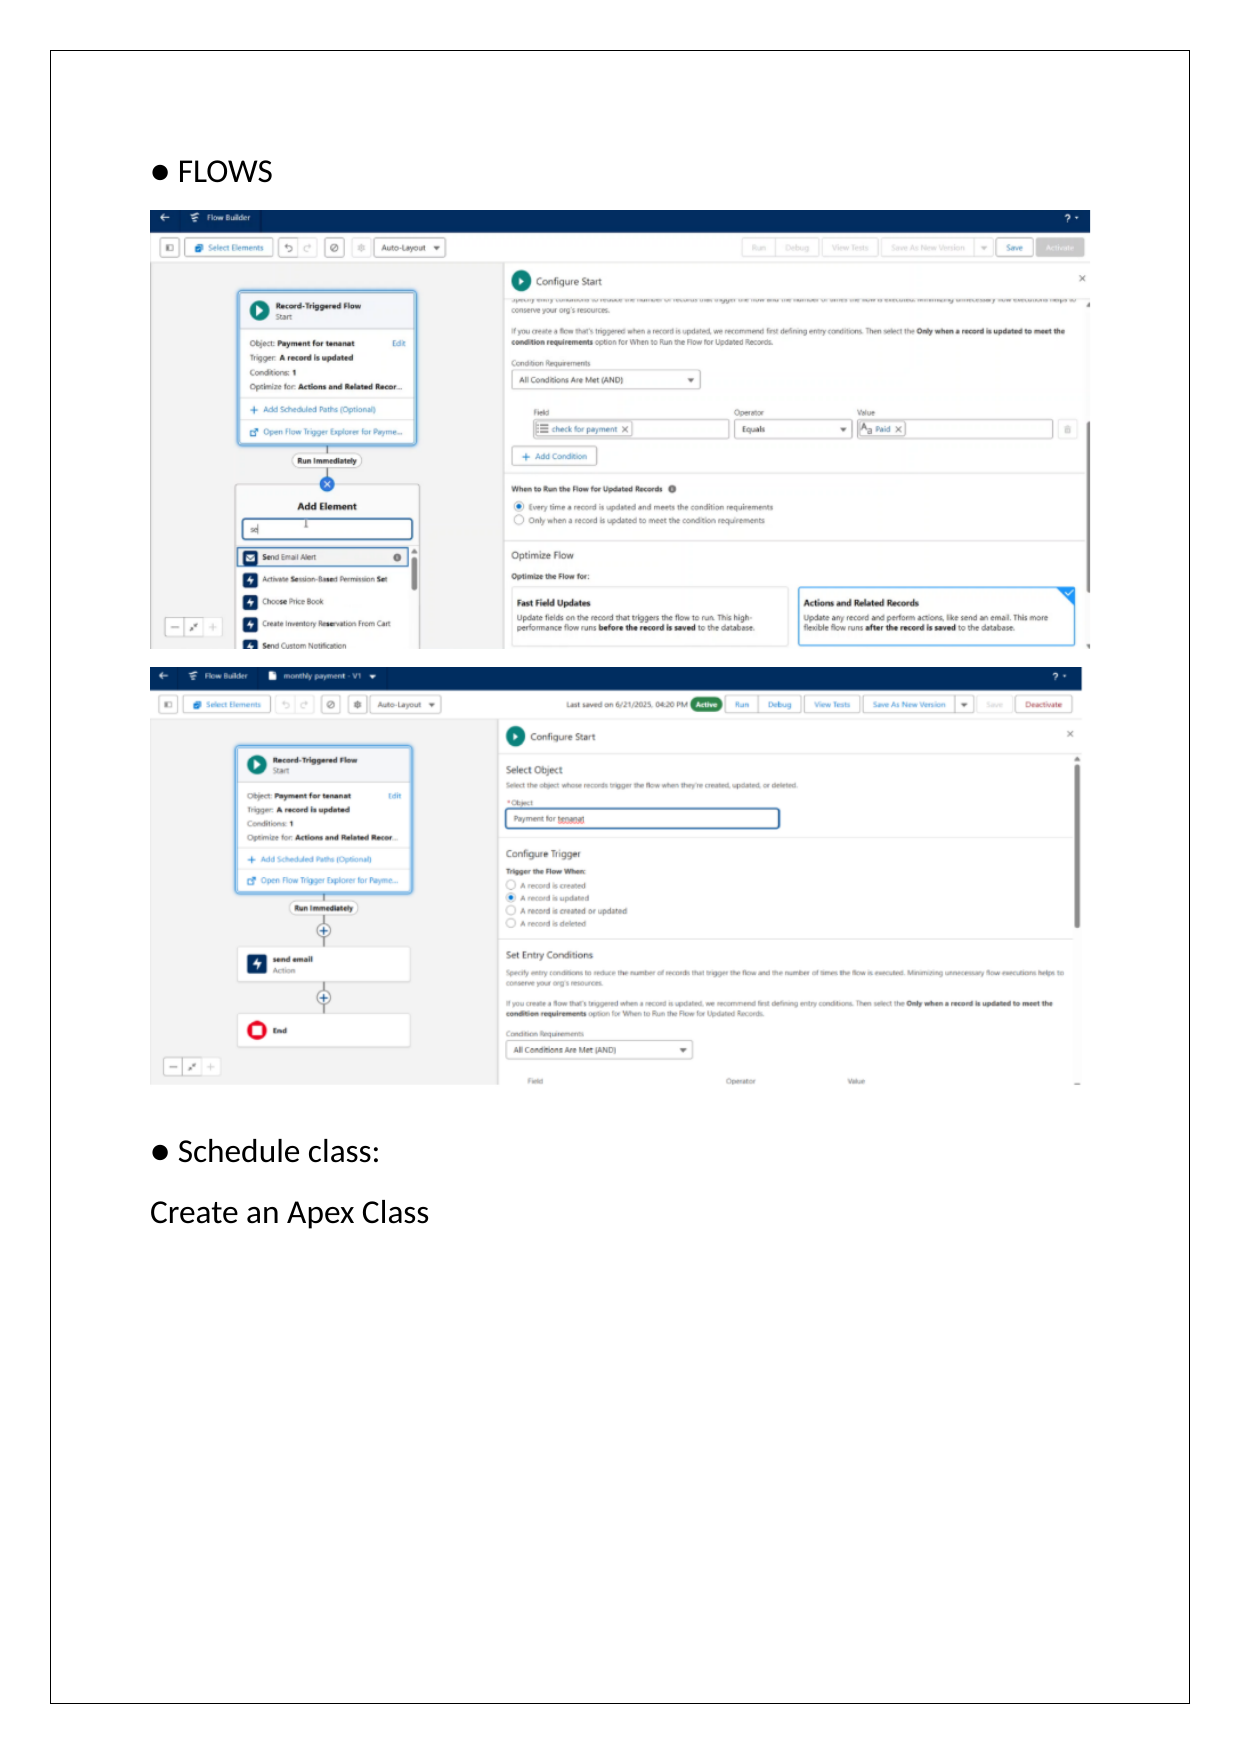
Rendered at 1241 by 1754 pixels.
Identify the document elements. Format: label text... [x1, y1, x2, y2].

text Create an Apex Class [150, 1191, 1090, 1231]
picture [150, 667, 1091, 1112]
text ● Schedule class: [150, 1130, 1090, 1171]
text ● FLOWS [150, 150, 1090, 191]
picture [150, 210, 1091, 649]
